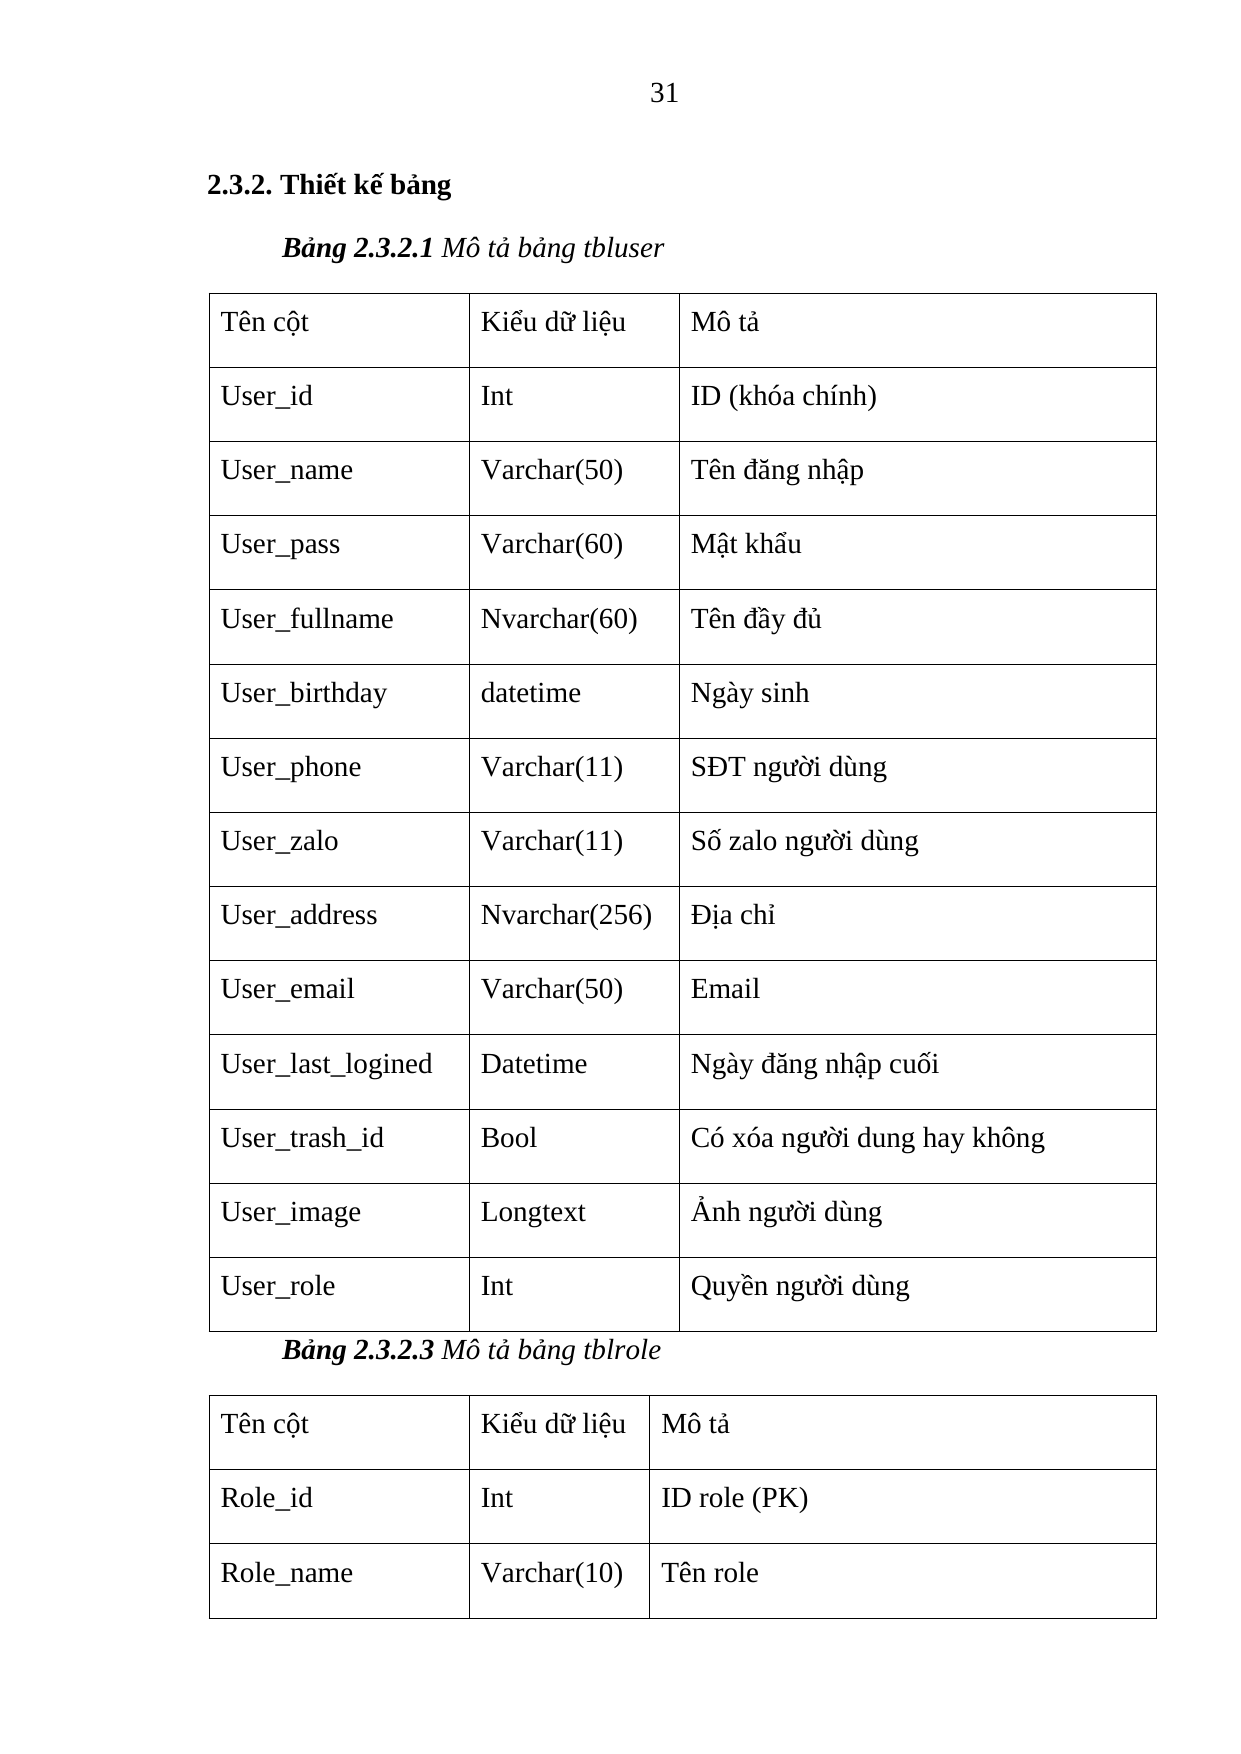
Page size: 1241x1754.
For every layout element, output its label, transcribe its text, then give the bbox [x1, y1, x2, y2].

table_cell User_trash_id [210, 1110, 469, 1183]
table_header Mô tả [680, 294, 1156, 367]
table_cell Nvarchar(256) [470, 887, 679, 960]
table_cell Quyền người dùng [680, 1258, 1156, 1331]
table_cell ID role (PK) [650, 1470, 1156, 1543]
table_cell Varchar(11) [470, 813, 679, 886]
text Bảng 2.3.2.3 Mô tả bảng tblrole [207, 1332, 1122, 1366]
table_cell Role_name [210, 1544, 469, 1617]
table_cell User_id [210, 368, 469, 441]
table_cell Varchar(50) [470, 442, 679, 515]
table_header Tên cột [210, 1396, 469, 1469]
table_cell Có xóa người dung hay không [680, 1110, 1156, 1183]
table_cell Email [680, 961, 1156, 1034]
table_cell User_pass [210, 516, 469, 589]
table_cell Varchar(50) [470, 961, 679, 1034]
table_header Mô tả [650, 1396, 1156, 1469]
table_cell User_image [210, 1184, 469, 1257]
table_cell User_phone [210, 739, 469, 812]
table_cell Nvarchar(60) [470, 590, 679, 663]
table_cell User_fullname [210, 590, 469, 663]
table_cell User_role [210, 1258, 469, 1331]
table_cell Int [470, 1258, 679, 1331]
table_cell ID (khóa chính) [680, 368, 1156, 441]
text 2.3.2. Thiết kế bảng [207, 167, 1122, 201]
table_cell Bool [470, 1110, 679, 1183]
table_cell Tên role [650, 1544, 1156, 1617]
table_cell Tên đầy đủ [680, 590, 1156, 663]
table_header Kiểu dữ liệu [470, 1396, 649, 1469]
table_cell Ngày đăng nhập cuối [680, 1035, 1156, 1108]
table_cell Tên đăng nhập [680, 442, 1156, 515]
table_header Tên cột [210, 294, 469, 367]
table_cell User_last_logined [210, 1035, 469, 1108]
table_cell Int [470, 1470, 649, 1543]
table_cell Int [470, 368, 679, 441]
table_cell Ngày sinh [680, 665, 1156, 738]
table_cell Mật khẩu [680, 516, 1156, 589]
table_cell Role_id [210, 1470, 469, 1543]
table_cell Datetime [470, 1035, 679, 1108]
table_cell datetime [470, 665, 679, 738]
table_cell Ảnh người dùng [680, 1184, 1156, 1257]
table_cell Varchar(10) [470, 1544, 649, 1617]
table_cell User_zalo [210, 813, 469, 886]
table_cell Số zalo người dùng [680, 813, 1156, 886]
table_cell Varchar(11) [470, 739, 679, 812]
table_cell Longtext [470, 1184, 679, 1257]
table_cell User_name [210, 442, 469, 515]
table_cell SĐT người dùng [680, 739, 1156, 812]
table_cell User_address [210, 887, 469, 960]
text Bảng 2.3.2.1 Mô tả bảng tbluser [207, 230, 1122, 263]
table_cell User_birthday [210, 665, 469, 738]
table_cell Địa chỉ [680, 887, 1156, 960]
table_cell User_email [210, 961, 469, 1034]
table_cell Varchar(60) [470, 516, 679, 589]
table_header Kiểu dữ liệu [470, 294, 679, 367]
